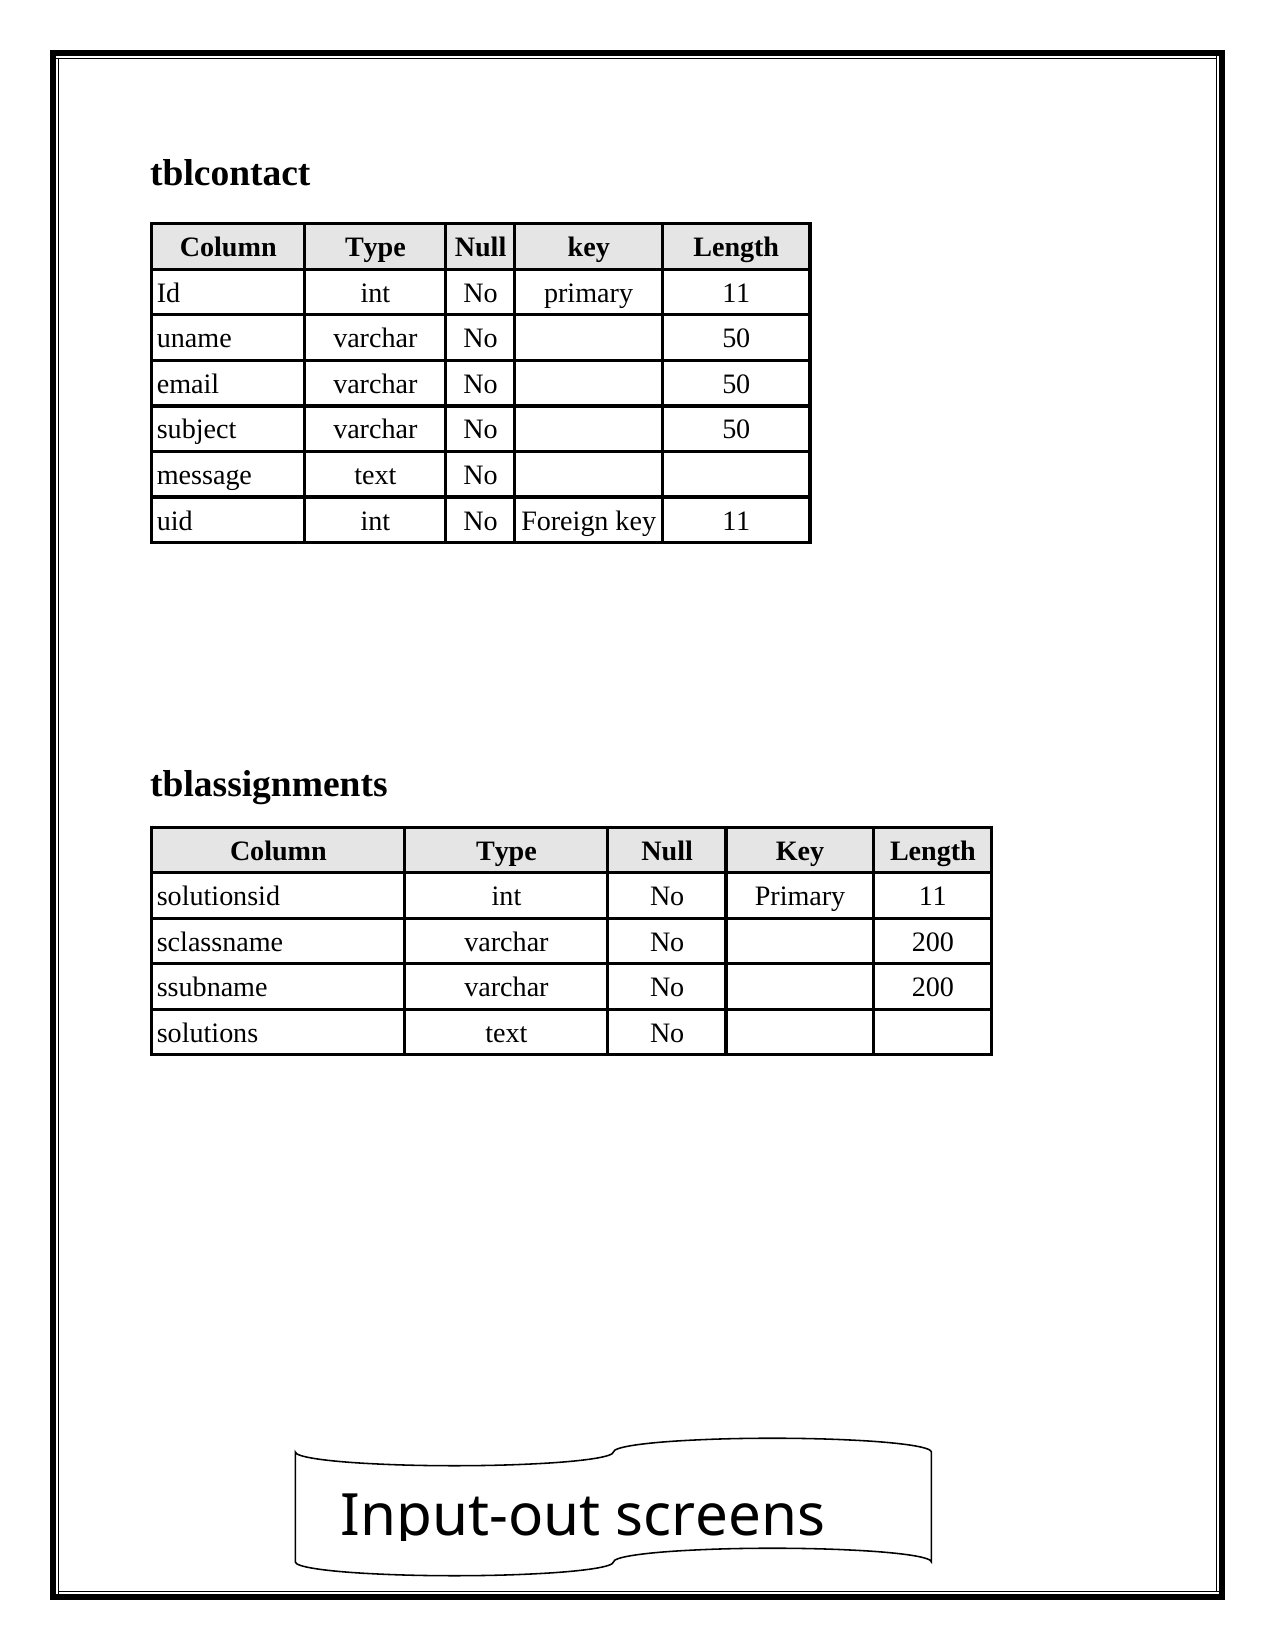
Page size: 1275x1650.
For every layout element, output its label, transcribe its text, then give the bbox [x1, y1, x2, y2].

table_cell No [447, 271, 513, 313]
table_cell 11 [664, 271, 808, 313]
table_cell No [447, 453, 513, 495]
table_cell varchar [306, 362, 444, 404]
table_cell varchar [306, 408, 444, 450]
table_cell 50 [664, 362, 808, 404]
table_cell varchar [406, 920, 606, 962]
table_cell No [447, 499, 513, 541]
table_cell [728, 965, 872, 1008]
table_cell Primary [728, 874, 872, 917]
table_header Type [306, 225, 444, 268]
table_header Type [406, 829, 606, 871]
table_cell [516, 408, 661, 450]
table_header Column [153, 225, 303, 268]
table_cell Id [153, 271, 303, 313]
table_cell primary [516, 271, 661, 313]
table_cell int [306, 271, 444, 313]
table_cell 11 [875, 874, 990, 917]
table_header Length [875, 829, 990, 871]
table_cell email [153, 362, 303, 404]
table_cell [516, 453, 661, 495]
table_cell subject [153, 408, 303, 450]
table_cell message [153, 453, 303, 495]
table_cell ssubname [153, 965, 403, 1008]
table_cell No [447, 408, 513, 450]
table_cell Foreign key [516, 499, 661, 541]
table_cell solutions [153, 1011, 403, 1053]
table_cell int [406, 874, 606, 917]
table_header Column [153, 829, 403, 871]
table_cell [516, 362, 661, 404]
table_cell uname [153, 316, 303, 359]
table_cell 50 [664, 408, 808, 450]
table_cell [728, 1011, 872, 1053]
table_cell text [406, 1011, 606, 1053]
table_cell 50 [664, 316, 808, 359]
table_cell No [609, 874, 724, 917]
table_cell No [609, 965, 724, 1008]
table_cell 200 [875, 920, 990, 962]
table_cell varchar [406, 965, 606, 1008]
table_header Key [728, 829, 872, 871]
table_cell [516, 316, 661, 359]
table_header Null [447, 225, 513, 268]
table_cell 200 [875, 965, 990, 1008]
table_cell varchar [306, 316, 444, 359]
table_cell sclassname [153, 920, 403, 962]
table_cell uid [153, 499, 303, 541]
table_cell [875, 1011, 990, 1053]
table_cell No [609, 920, 724, 962]
table_cell 11 [664, 499, 808, 541]
table_cell text [306, 453, 444, 495]
table_cell No [447, 316, 513, 359]
table_cell [664, 453, 808, 495]
text tblcontact [150, 150, 1125, 193]
table_cell solutionsid [153, 874, 403, 917]
table_header key [516, 225, 661, 268]
table_header Null [609, 829, 724, 871]
table_cell int [306, 499, 444, 541]
table_cell No [447, 362, 513, 404]
text tblassignments [150, 762, 1125, 805]
table_cell [728, 920, 872, 962]
table_cell No [609, 1011, 724, 1053]
table_header Length [664, 225, 808, 268]
